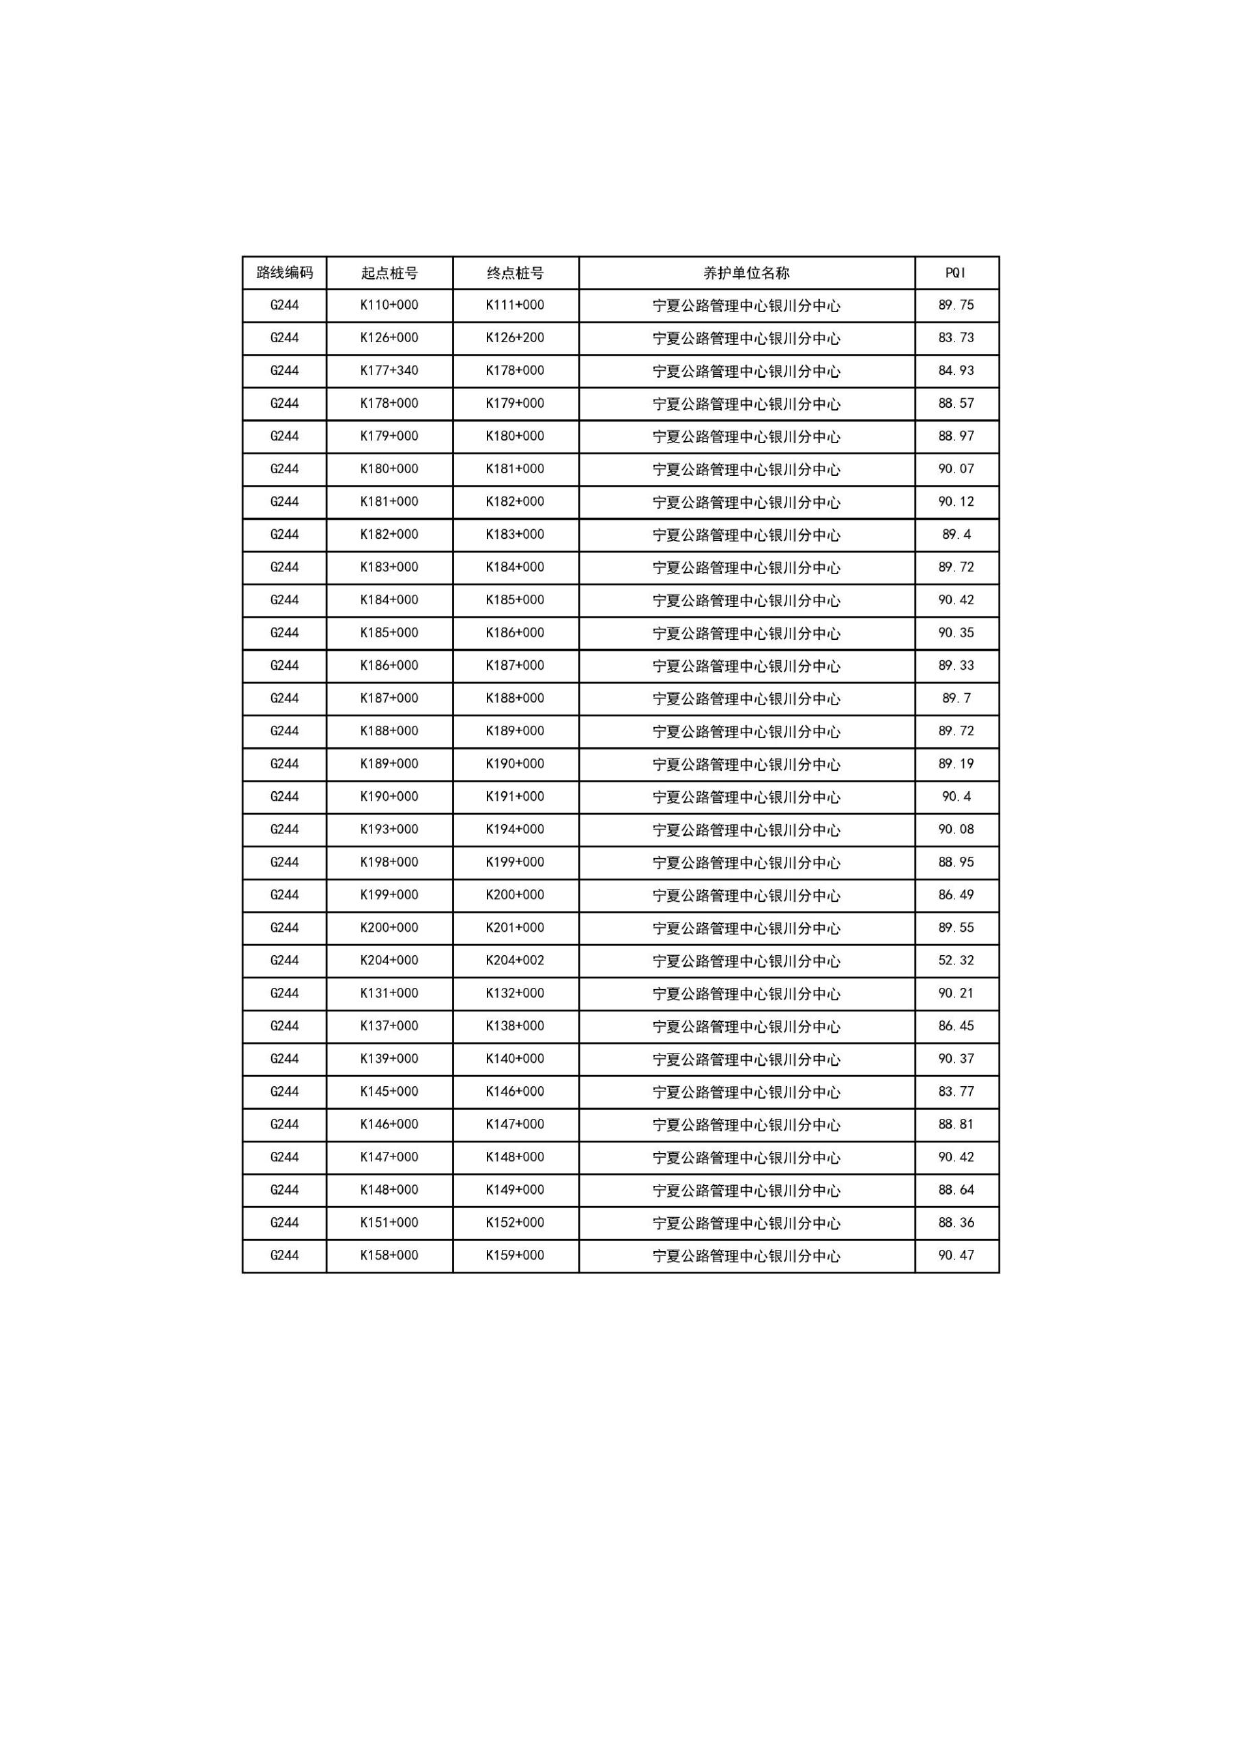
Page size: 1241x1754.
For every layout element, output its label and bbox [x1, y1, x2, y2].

picture [187, 162, 1053, 1367]
